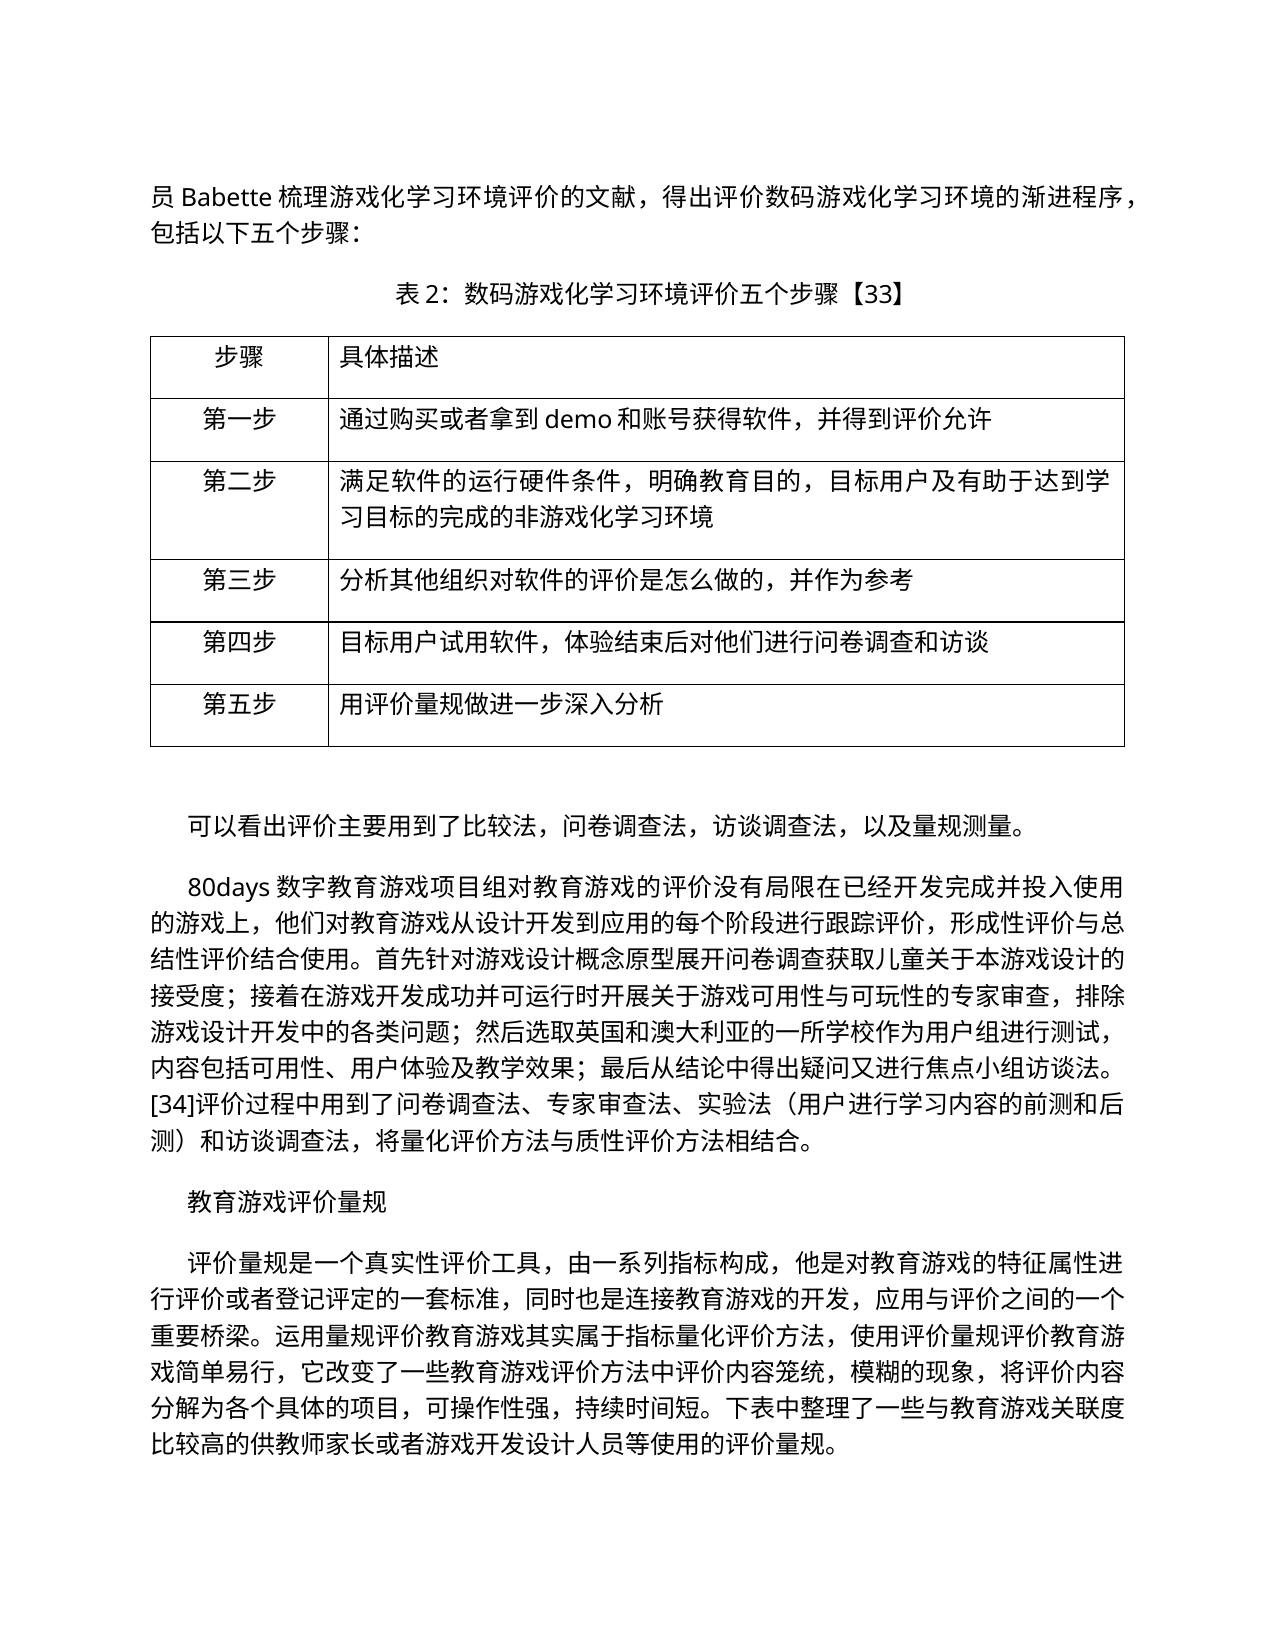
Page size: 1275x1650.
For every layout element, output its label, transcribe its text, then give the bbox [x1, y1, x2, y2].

table_cell 用评价量规做进一步深入分析 [329, 685, 1124, 746]
table_cell 第五步 [151, 685, 328, 746]
text 评价量规是一个真实性评价工具，由一系列指标构成，他是对教育游戏的特征属性进行评价或者登记评定的一套标准，同时也是连接教育游戏的开发，应用与评价之间的一个重要桥梁。运用量规评价教育游戏其实属于指标量化评价方法，使用评价量规评价教育游戏简单易行，它改变了一些教育游戏评价方法中评价内容笼统，模糊的现象，将评价内容分解为各个具体的项目，可操作性强，持续时间短。下表中整理了一些与教育游戏关联度比较高的供教师家长或者游戏开发设计人员等使用的评价量规。 [150, 1243, 1125, 1461]
text 表2：数码游戏化学习环境评价五个步骤【33】 [150, 275, 1125, 311]
table_cell 满足软件的运行硬件条件，明确教育目的，目标用户及有助于达到学习目标的完成的非游戏化学习环境 [329, 462, 1124, 559]
text 教育游戏评价量规 [150, 1182, 1125, 1218]
table_cell 第三步 [151, 560, 328, 621]
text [150, 177, 1125, 250]
table_cell 通过购买或者拿到demo和账号获得软件，并得到评价允许 [329, 399, 1124, 461]
text 可以看出评价主要用到了比较法，问卷调查法，访谈调查法，以及量规测量。 [150, 806, 1125, 842]
text 80days数字教育游戏项目组对教育游戏的评价没有局限在已经开发完成并投入使用的游戏上，他们对教育游戏从设计开发到应用的每个阶段进行跟踪评价，形成性评价与总结性评价结合使用。首先针对游戏设计概念原型展开问卷调查获取儿童关于本游戏设计的接受度；接着在游戏开发成功并可运行时开展关于游戏可用性与可玩性的专家审查，排除游戏设计开发中的各类问题；然后选取英国和澳大利亚的一所学校作为用户组进行测试，内容包括可用性、用户体验及教学效果；最后从结论中得出疑问又进行焦点小组访谈法。[34]评价过程中用到了问卷调查法、专家审查法、实验法（用户进行学习内容的前测和后测）和访谈调查法，将量化评价方法与质性评价方法相结合。 [150, 867, 1125, 1157]
table_cell 目标用户试用软件，体验结束后对他们进行问卷调查和访谈 [329, 623, 1124, 684]
table_cell 分析其他组织对软件的评价是怎么做的，并作为参考 [329, 560, 1124, 621]
table_cell 第二步 [151, 462, 328, 559]
table_cell 第四步 [151, 623, 328, 684]
table_header 具体描述 [329, 337, 1124, 398]
table_header 步骤 [151, 337, 328, 398]
table_cell 第一步 [151, 399, 328, 461]
